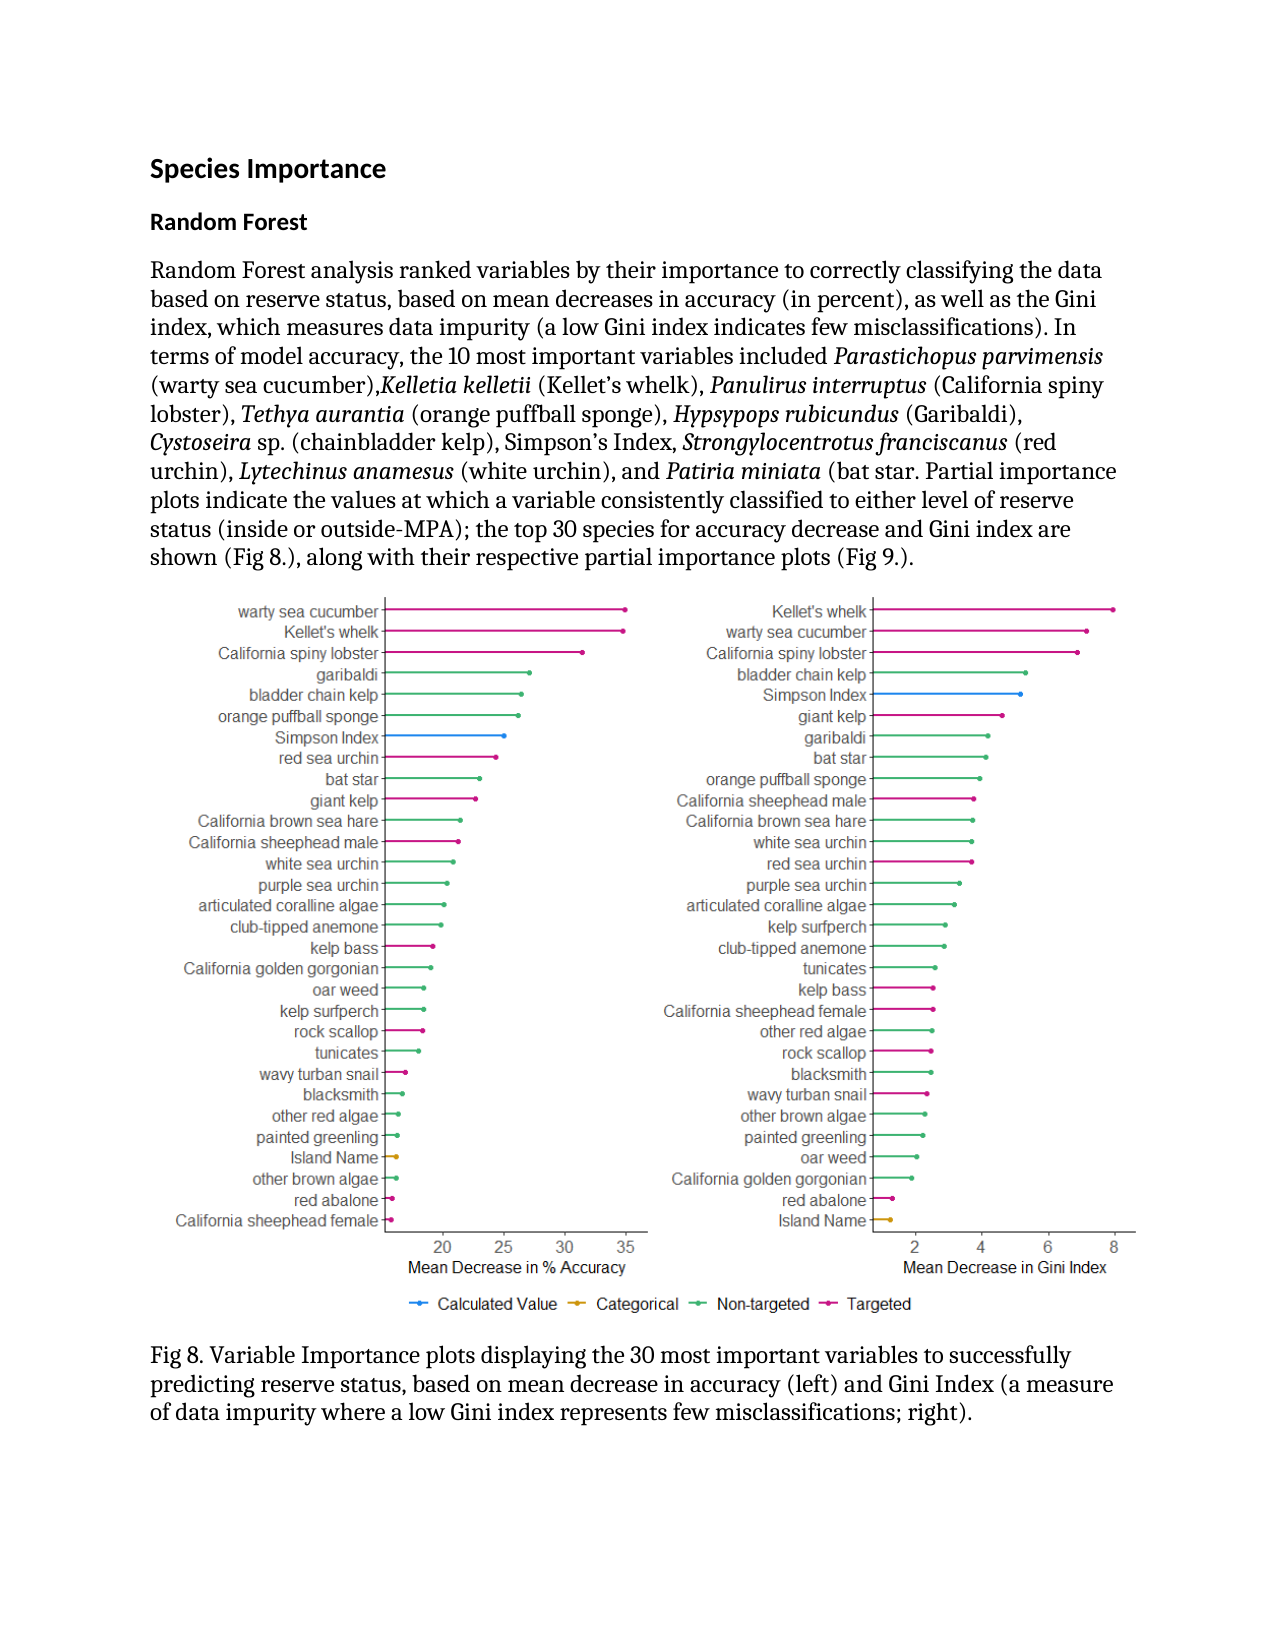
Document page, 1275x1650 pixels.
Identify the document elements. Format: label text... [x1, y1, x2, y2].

text Random Forest analysis ranked variables by their importance to correctly classifying the data based on reserve status, based on mean decreases in accuracy (in percent), as well as the Gini index, which measures data impurity (a low Gini index indicates few misclassifications). In terms of model accuracy, the 10 most important variables included Parastichopus parvimensis (warty sea cucumber),Kelletia kelletii (Kellet’s whelk), Panulirus interruptus (California spiny lobster), Tethya aurantia (orange puffball sponge), Hypsypops rubicundus (Garibaldi), Cystoseira sp. (chainbladder kelp), Simpson’s Index, Strongylocentrotus franciscanus (red urchin), Lytechinus anamesus (white urchin), and Patiria miniata (bat star. Partial importance plots indicate the values at which a variable consistently classified to either level of reserve status (inside or outside-MPA); the top 30 species for accuracy decrease and Gini index are shown (Fig 8.), along with their respective partial importance plots (Fig 9.). [150, 256, 1125, 572]
subtitle Species Importance [150, 150, 1125, 186]
text Fig 8. Variable Importance plots displaying the 30 most important variables to successfully predicting reserve status, based on mean decrease in accuracy (left) and Gini Index (a measure of data impurity where a low Gini index represents few misclassifications; right). [150, 1341, 1125, 1427]
subtitle Random Forest [150, 206, 1125, 237]
picture [168, 590, 1144, 1322]
